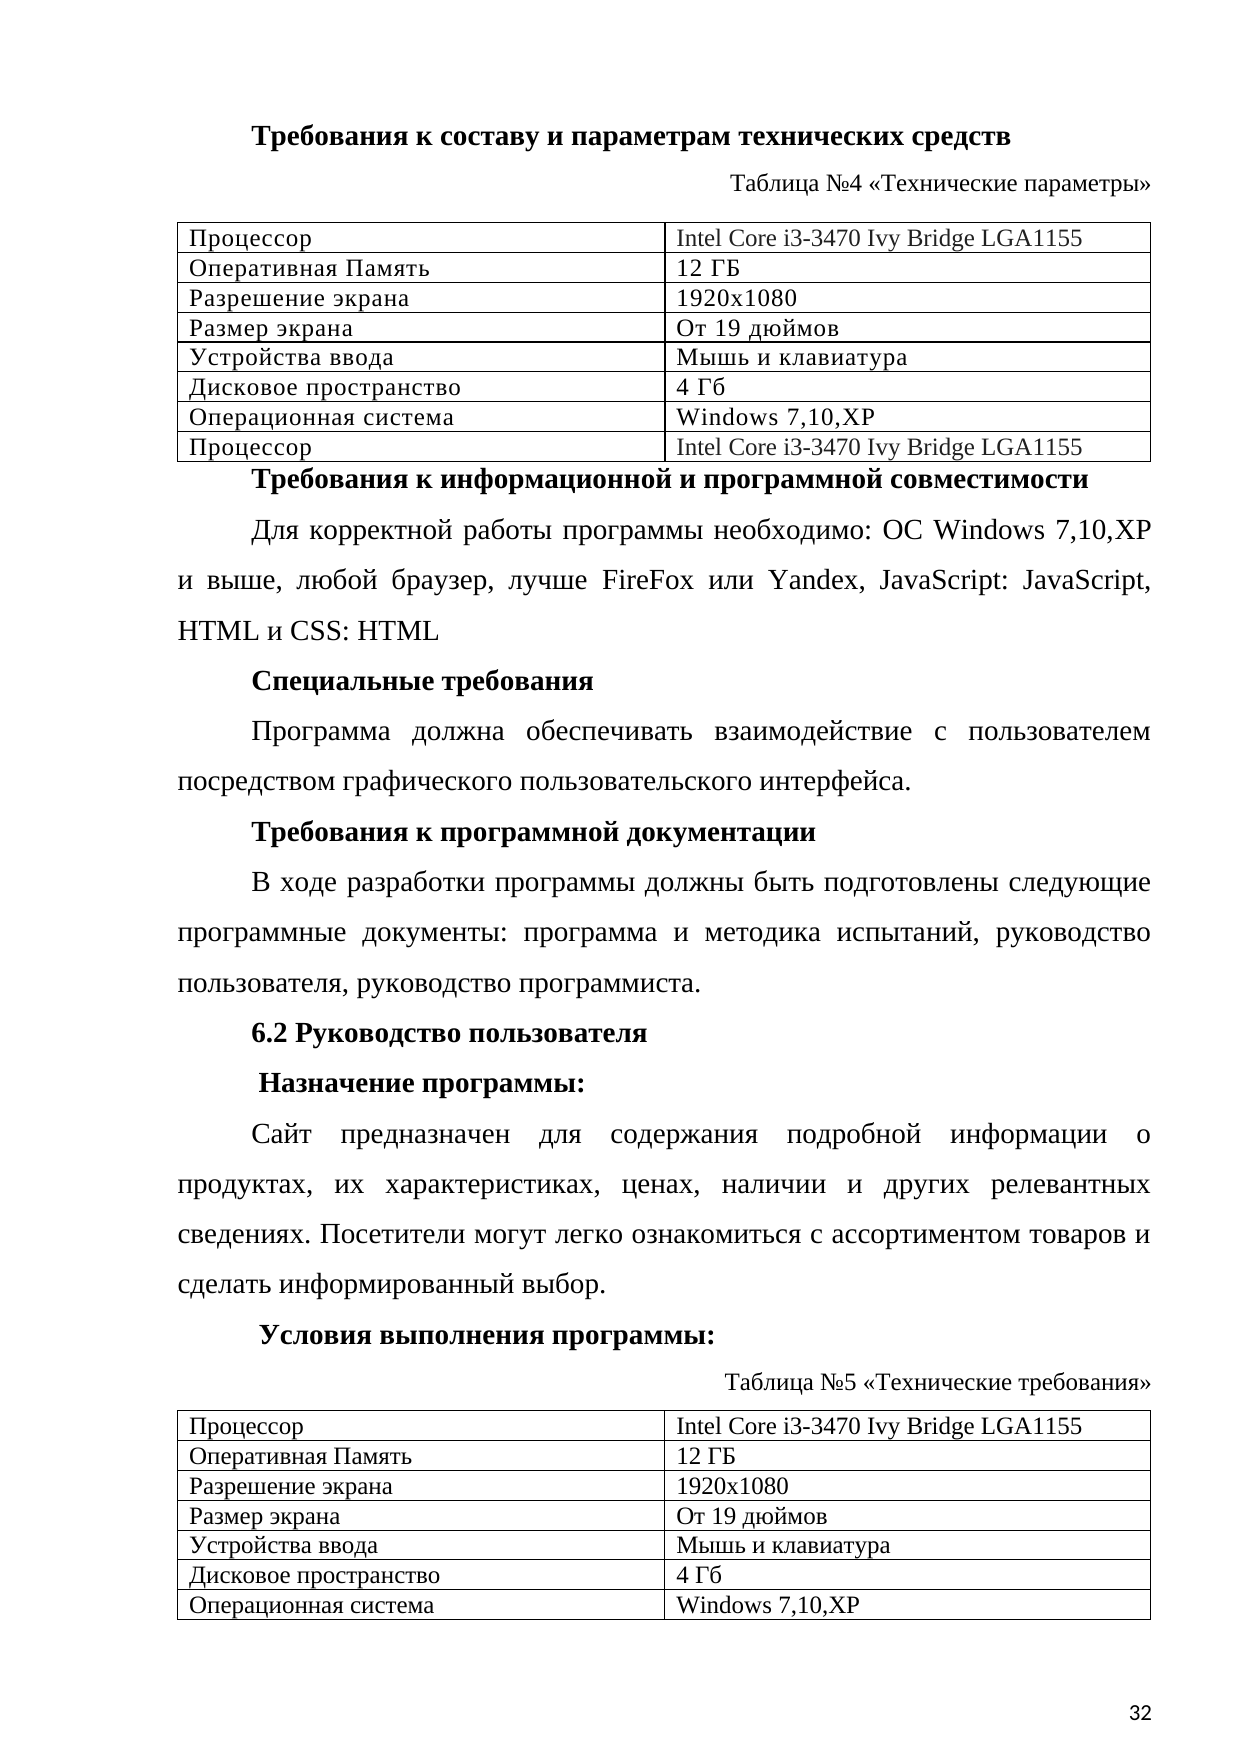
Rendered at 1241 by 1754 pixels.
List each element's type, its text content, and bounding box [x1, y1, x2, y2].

subtitle 6.2 Руководство пользователя [177, 1015, 1152, 1049]
text Для корректной работы программы необходимо: ОС Windows 7,10,XP и выше, любой браузер, лучше FireFox или Yandex, JavaScript: JavaScript, HTML и CSS: HTML [177, 512, 1152, 646]
table_cell Разрешение экрана [178, 283, 664, 312]
table_header Процессор [178, 223, 664, 252]
text Программа должна обеспечивать взаимодействие с пользователем посредством графического пользовательского интерфейса. [177, 713, 1152, 797]
table_cell Мышь и клавиатура [665, 1531, 1150, 1559]
table_cell 12 ГБ [666, 253, 1150, 282]
table_cell Оперативная Память [178, 253, 664, 282]
text В ходе разработки программы должны быть подготовлены следующие программные документы: программа и методика испытаний, руководство пользователя, руководство программиста. [177, 864, 1152, 998]
table_cell Мышь и клавиатура [666, 343, 1150, 371]
table_cell Устройства ввода [178, 1531, 664, 1559]
text Требования к информационной и программной совместимости [177, 462, 1152, 495]
table_cell Windows 7,10,XP [666, 402, 1150, 431]
text Требования к составу и параметрам технических средств [177, 118, 1152, 152]
table_header Intel Core i3-3470 Ivy Bridge LGA1155 [665, 1411, 1150, 1440]
text Таблица №5 «Технические требования» [177, 1367, 1152, 1396]
table_header Intel Core i3-3470 Ivy Bridge LGA1155 [666, 223, 1150, 252]
table_cell 4 Гб [665, 1560, 1150, 1589]
table_cell От 19 дюймов [666, 313, 1150, 341]
table_cell Разрешение экрана [178, 1471, 664, 1500]
table_cell 1920x1080 [665, 1471, 1150, 1500]
table_cell От 19 дюймов [665, 1501, 1150, 1529]
table_cell 1920x1080 [666, 283, 1150, 312]
table_cell Дисковое пространство [178, 1560, 664, 1589]
table_cell Размер экрана [178, 313, 664, 341]
text Сайт предназначен для содержания подробной информации о продуктах, их характеристиках, ценах, наличии и других релевантных сведениях. Посетители могут легко ознакомиться с ассортиментом товаров и сделать информированный выбор. [177, 1116, 1152, 1300]
text Требования к программной документации [177, 814, 1152, 847]
table_cell Операционная система [178, 402, 664, 431]
text Условия выполнения программы: [177, 1317, 1152, 1351]
table_cell Intel Core i3-3470 Ivy Bridge LGA1155 [666, 432, 1150, 461]
table_cell Процессор [178, 432, 664, 461]
text Назначение программы: [177, 1065, 1152, 1099]
table_cell Устройства ввода [178, 343, 664, 371]
table_cell 12 ГБ [665, 1441, 1150, 1470]
text Специальные требования [177, 663, 1152, 696]
table_cell Оперативная Память [178, 1441, 664, 1470]
table_cell Windows 7,10,XP [665, 1590, 1150, 1619]
table_cell 4 Гб [666, 372, 1150, 401]
table_header Процессор [178, 1411, 664, 1440]
table_cell Операционная система [178, 1590, 664, 1619]
text Таблица №4 «Технические параметры» [177, 168, 1152, 197]
table_cell Размер экрана [178, 1501, 664, 1529]
table_cell Дисковое пространство [178, 372, 664, 401]
